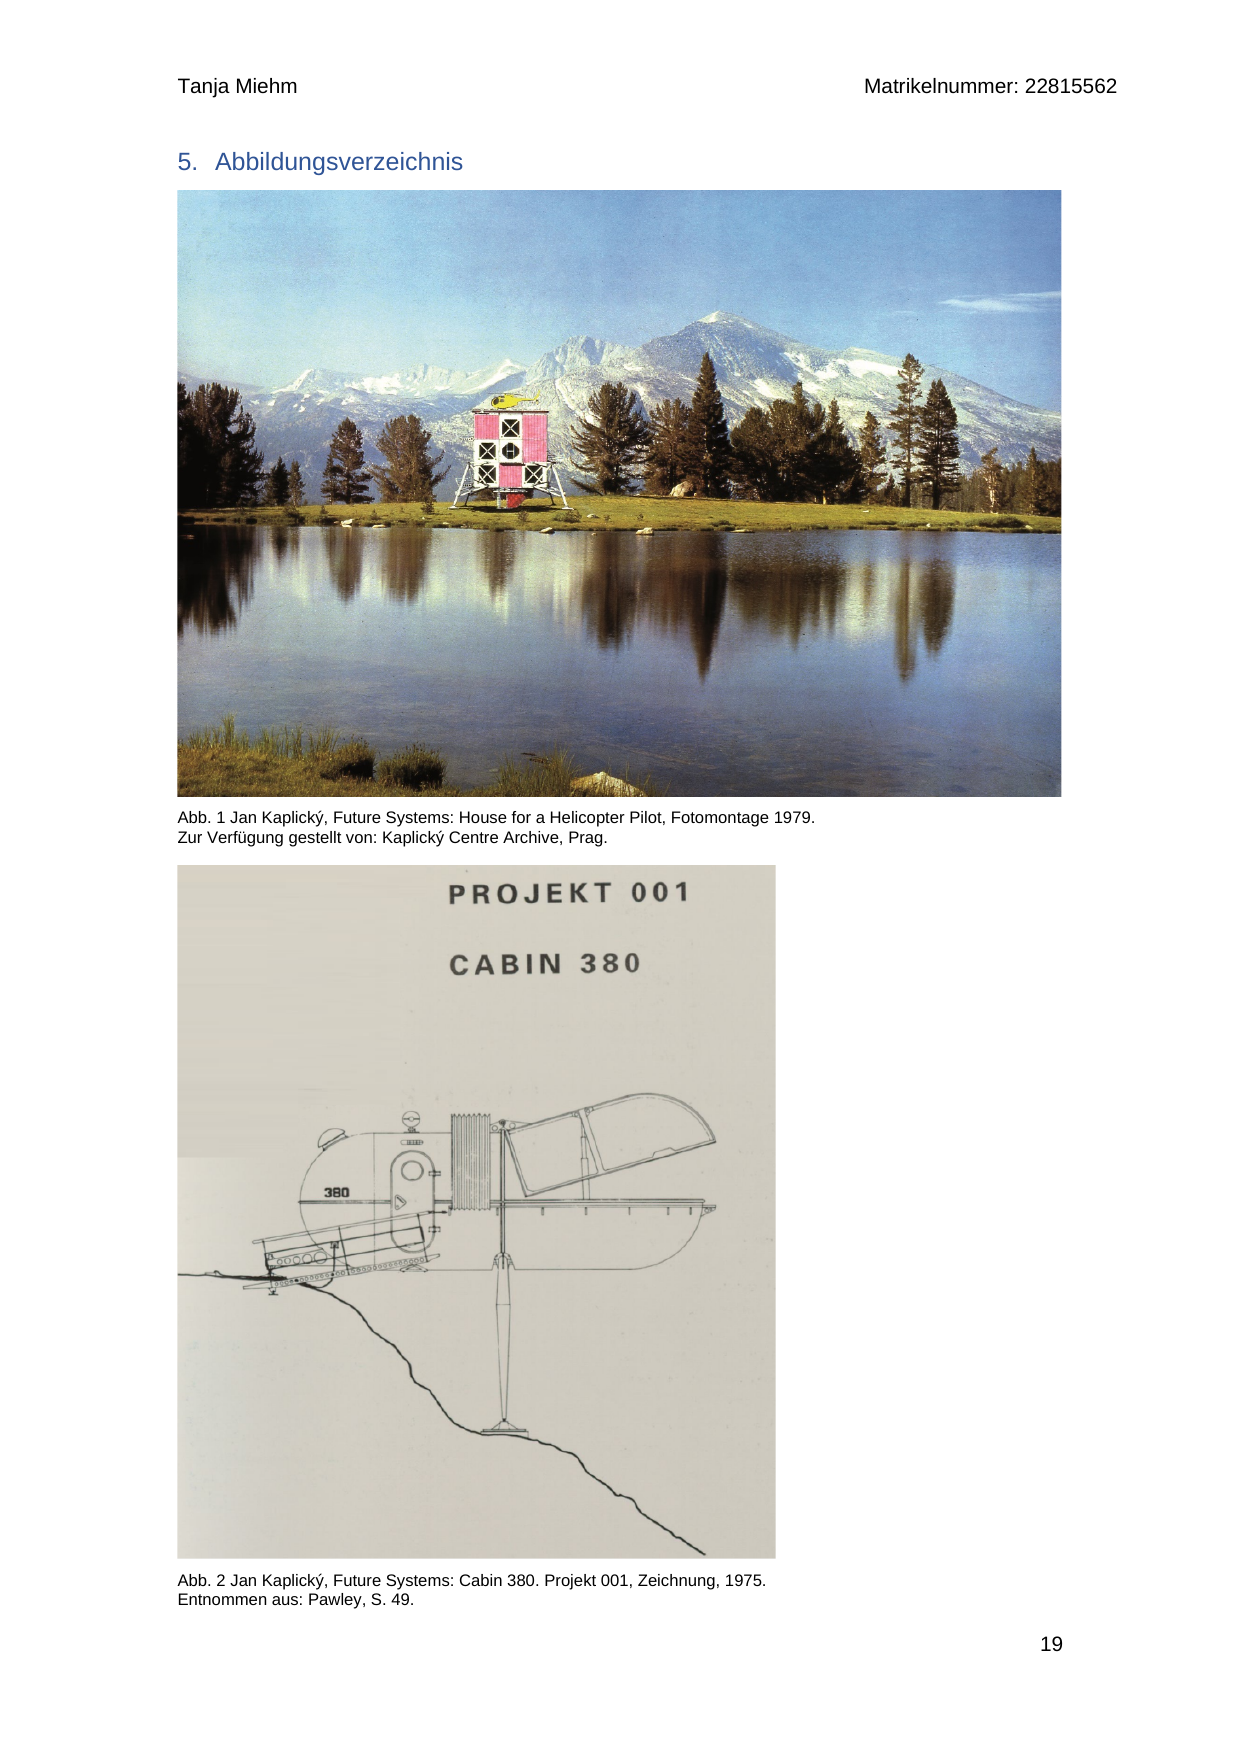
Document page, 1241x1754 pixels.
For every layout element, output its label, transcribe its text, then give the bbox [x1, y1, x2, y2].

text Entnommen aus: Pawley, S. 49. [177, 1590, 1063, 1609]
picture [177, 190, 1062, 797]
text Abb. 1 Jan Kaplický, Future Systems: House for a Helicopter Pilot, Fotomontage 1979. [177, 808, 1063, 827]
subtitle Abbildungsverzeichnis [177, 147, 1063, 176]
text Zur Verfügung gestellt von: Kaplický Centre Archive, Prag. [177, 827, 1063, 847]
text Abb. 2 Jan Kaplický, Future Systems: Cabin 380. Projekt 001, Zeichnung, 1975. [177, 1571, 1063, 1590]
picture [177, 865, 776, 1559]
